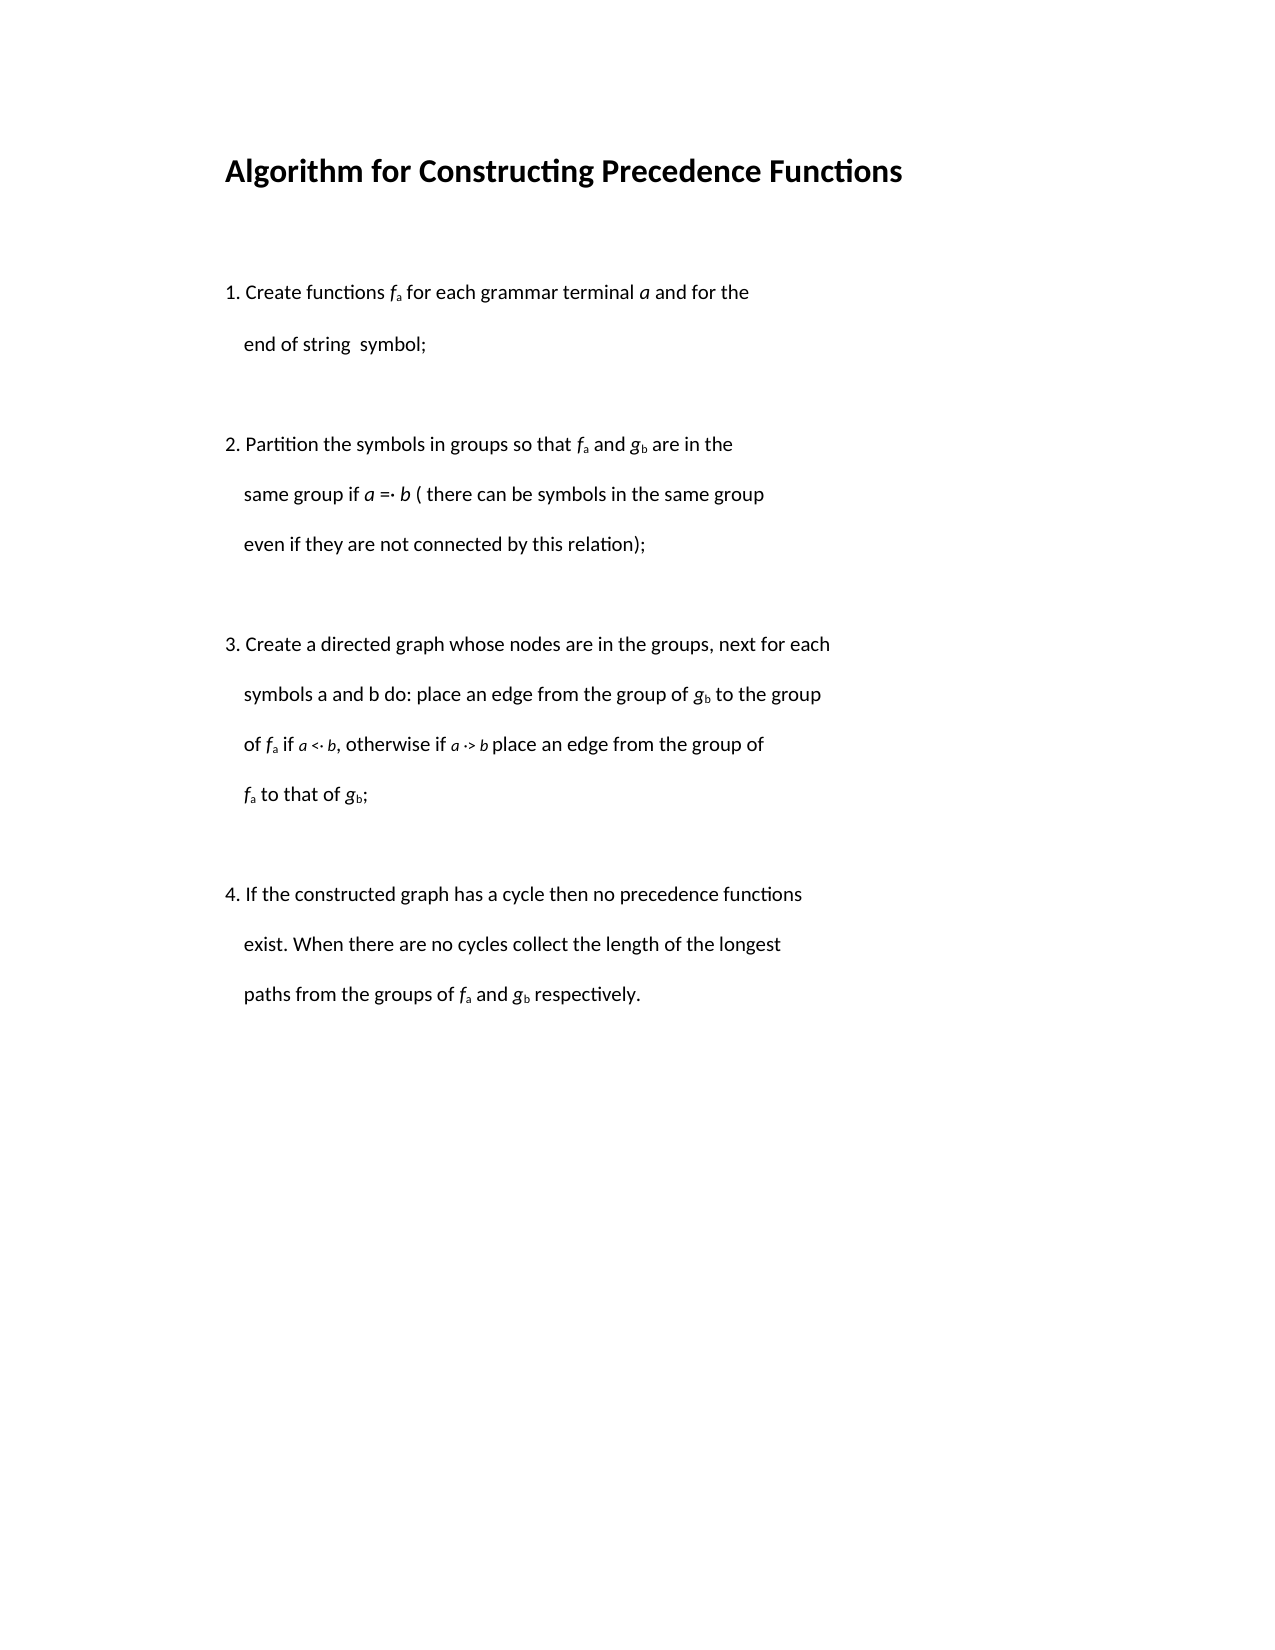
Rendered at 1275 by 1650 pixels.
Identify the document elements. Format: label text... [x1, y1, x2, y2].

text exist. When there are no cycles collect the length of the longest [225, 931, 1125, 956]
text symbols a and b do: place an edge from the group of gb to the group [225, 681, 1125, 706]
text fa to that of gb; [150, 781, 1125, 806]
text same group if a =· b ( there can be symbols in the same group [225, 481, 1125, 506]
text 4. If the constructed graph has a cycle then no precedence functions [225, 881, 1125, 906]
text of fa if a <· b, otherwise if a ·> b place an edge from the group of [225, 731, 1125, 756]
text Algorithm for Constructing Precedence Functions [150, 150, 1125, 191]
text 1. Create functions fa for each grammar terminal a and for the [150, 279, 1125, 305]
text even if they are not connected by this relation); [225, 531, 1125, 556]
text paths from the groups of fa and gb respectively. [225, 981, 1125, 1006]
text 3. Create a directed graph whose nodes are in the groups, next for each [150, 631, 1125, 656]
text 2. Partition the symbols in groups so that fa and gb are in the [150, 431, 1125, 456]
text end of string symbol; [150, 331, 1125, 356]
